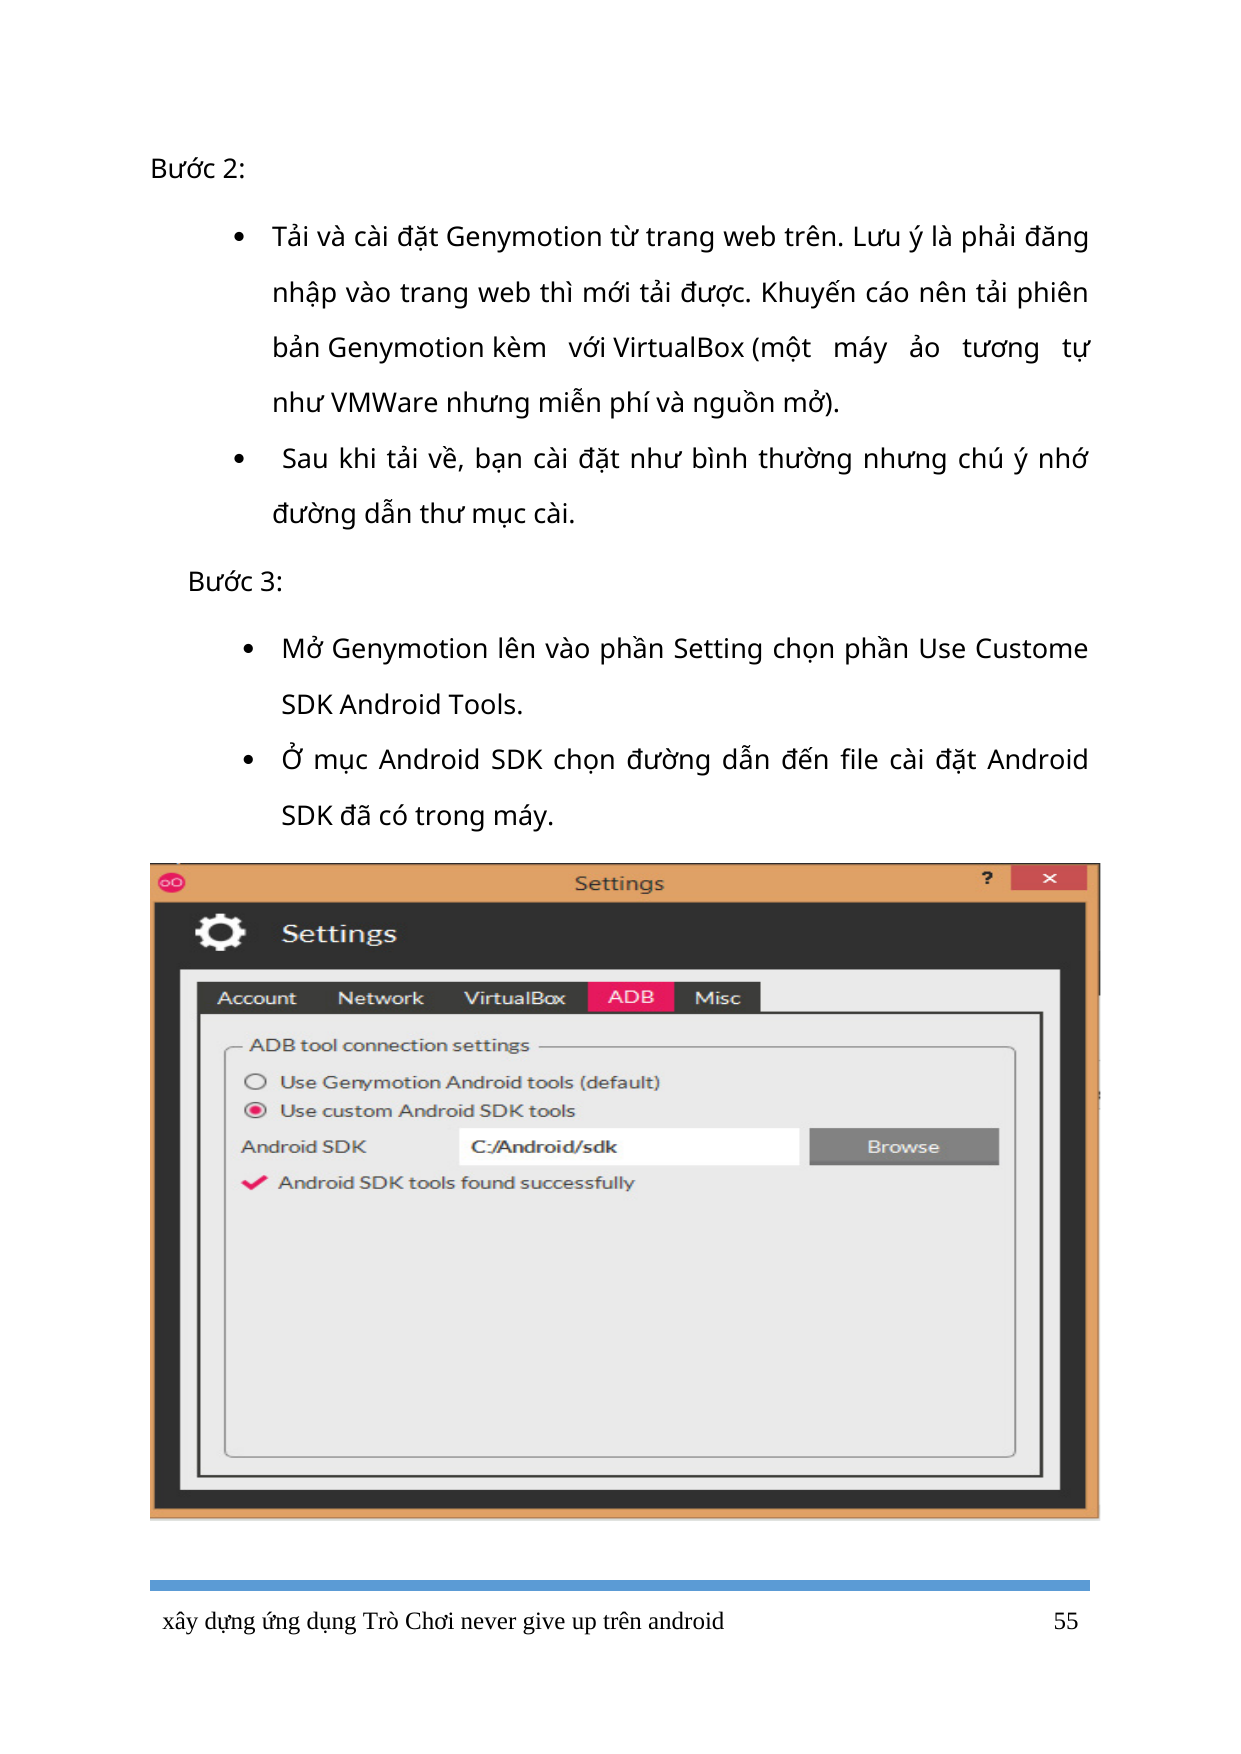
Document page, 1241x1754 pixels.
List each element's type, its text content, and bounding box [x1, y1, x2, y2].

list Bước 2: [150, 150, 1090, 187]
list Sau khi tải về, bạn cài đặt như bình thường nhưng chú ý nhớ đường dẫn thư mục cài. [234, 439, 1090, 531]
text Bước 3: [150, 562, 1090, 599]
list Tải và cài đặt Genymotion từ trang web trên. Lưu ý là phải đăng nhập vào trang web thì mới tải được. Khuyến cáo nên tải phiên bản Genymotion kèm với VirtualBox (một máy ảo tương tự như VMWare nhưng miễn phí và nguồn mở). [234, 218, 1090, 421]
list Ở mục Android SDK chọn đường dẫn đến file cài đặt Android SDK đã có trong máy. [244, 741, 1090, 833]
list Mở Genymotion lên vào phần Setting chọn phần Use Custome SDK Android Tools. [244, 630, 1090, 722]
picture [150, 863, 1101, 1521]
